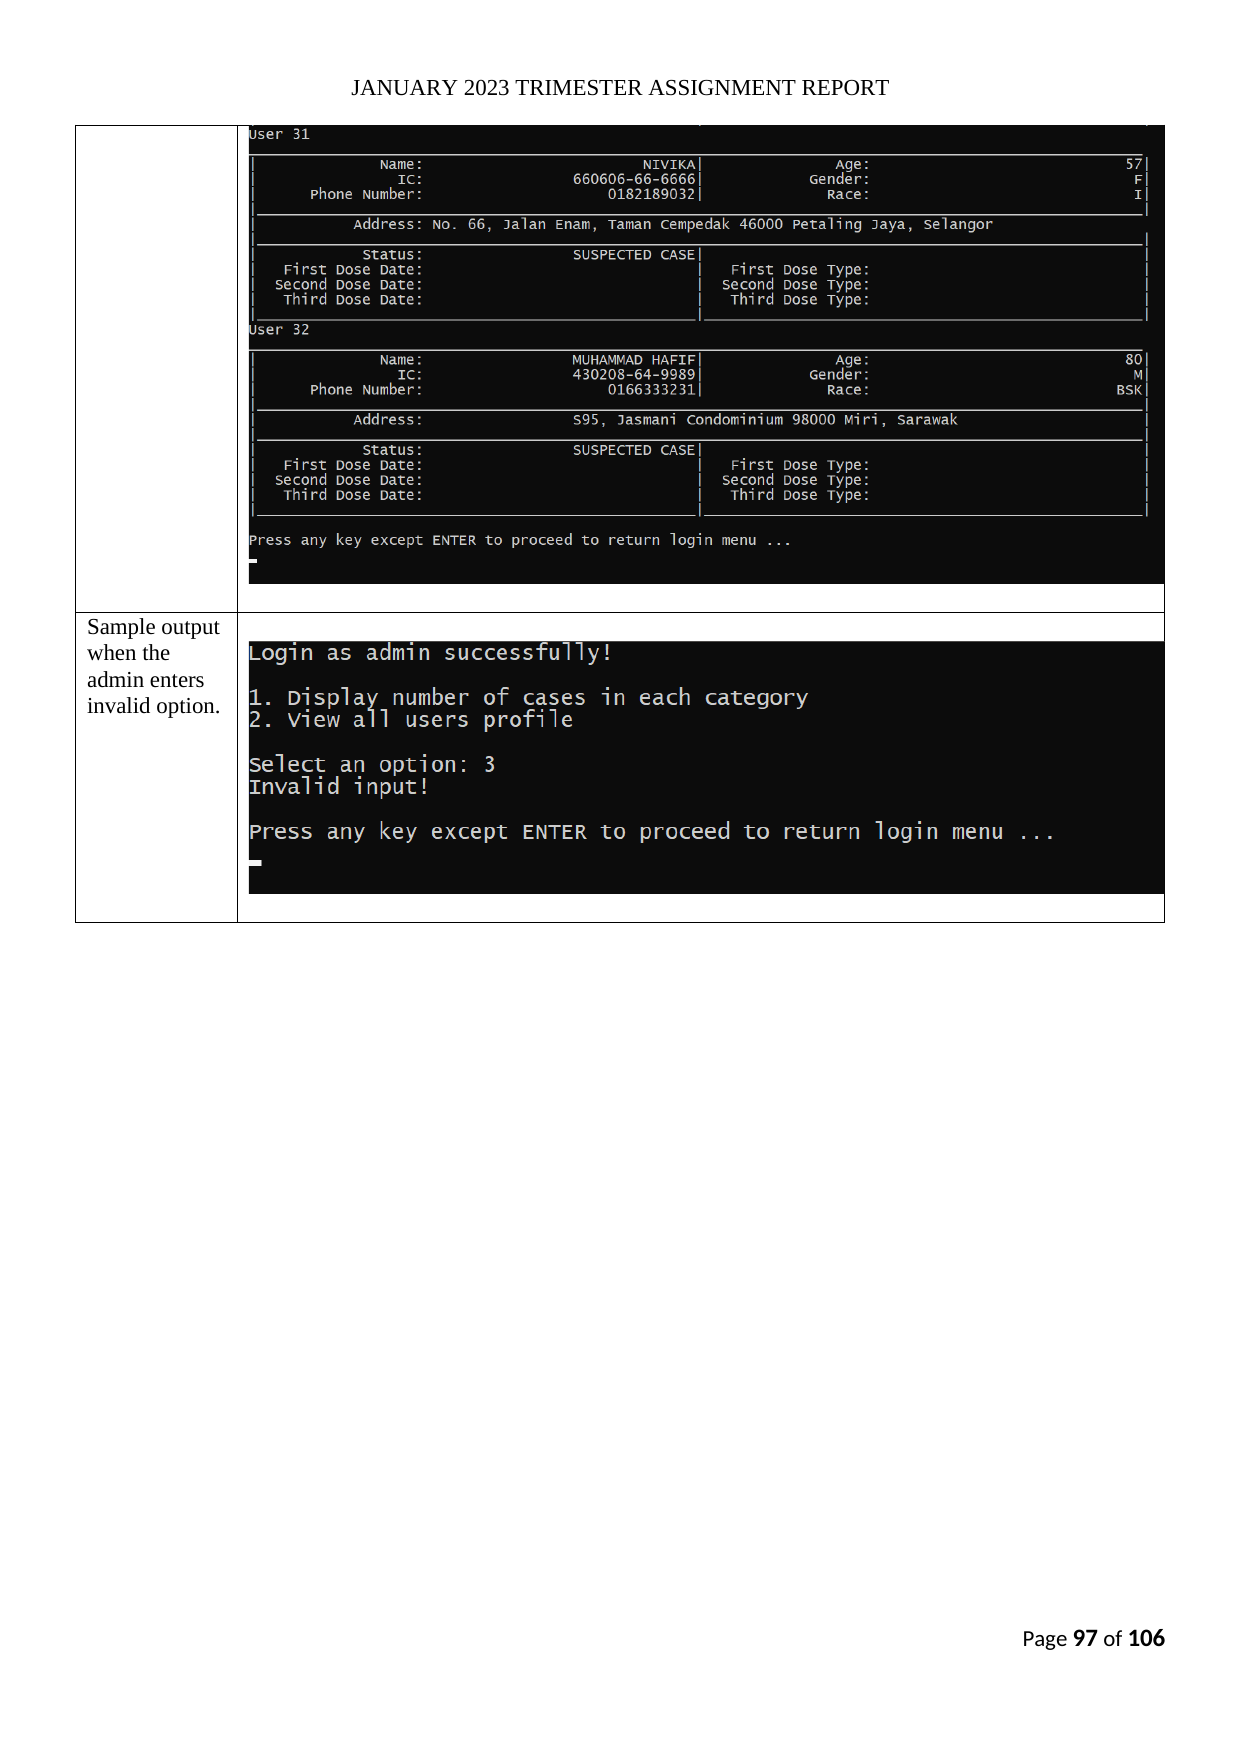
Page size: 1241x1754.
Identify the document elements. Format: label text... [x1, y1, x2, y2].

table_cell [238, 613, 1164, 922]
picture [248, 125, 1165, 584]
picture [248, 641, 1165, 894]
table_cell Sample output when the admin enters invalid option. [76, 613, 237, 922]
table_cell [238, 126, 1164, 612]
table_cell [76, 126, 237, 612]
